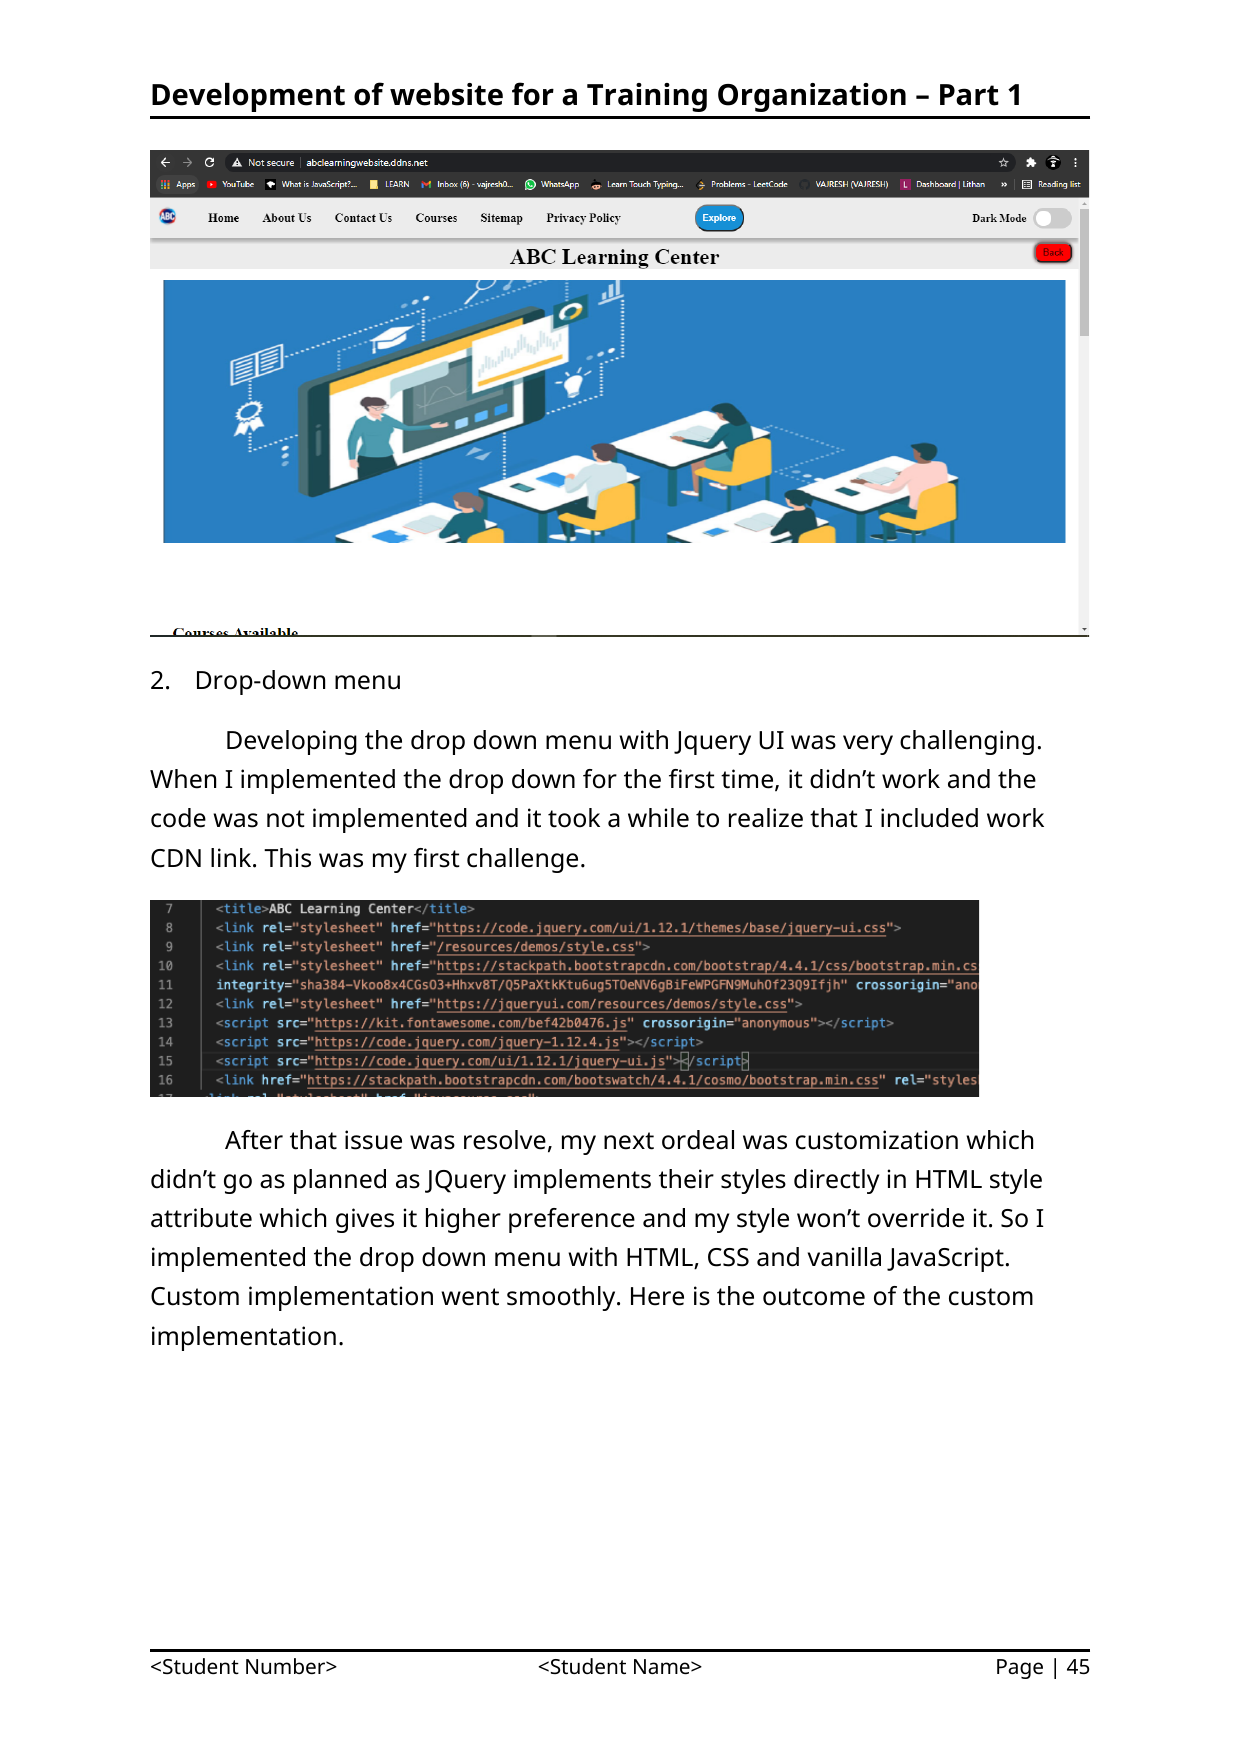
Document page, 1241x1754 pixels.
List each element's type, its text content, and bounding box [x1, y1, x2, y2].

list After that issue was resolve, my next ordeal was customization which didn’t go as planned as JQuery implements their styles directly in HTML style attribute which gives it higher preference and my style won’t override it. So I implemented the drop down menu with HTML, CSS and vanilla JavaScript. Custom implementation went smoothly. Here is the outcome of the custom implementation. [150, 1122, 1090, 1352]
picture [150, 900, 980, 1097]
list Drop-down menu [150, 663, 1090, 697]
list Developing the drop down menu with Jquery UI was very challenging. When I implemented the drop down for the first time, it didn’t work and the code was not implemented and it took a while to realize that I included work CDN link. This was my first challenge. [150, 723, 1090, 874]
picture [150, 150, 1090, 637]
